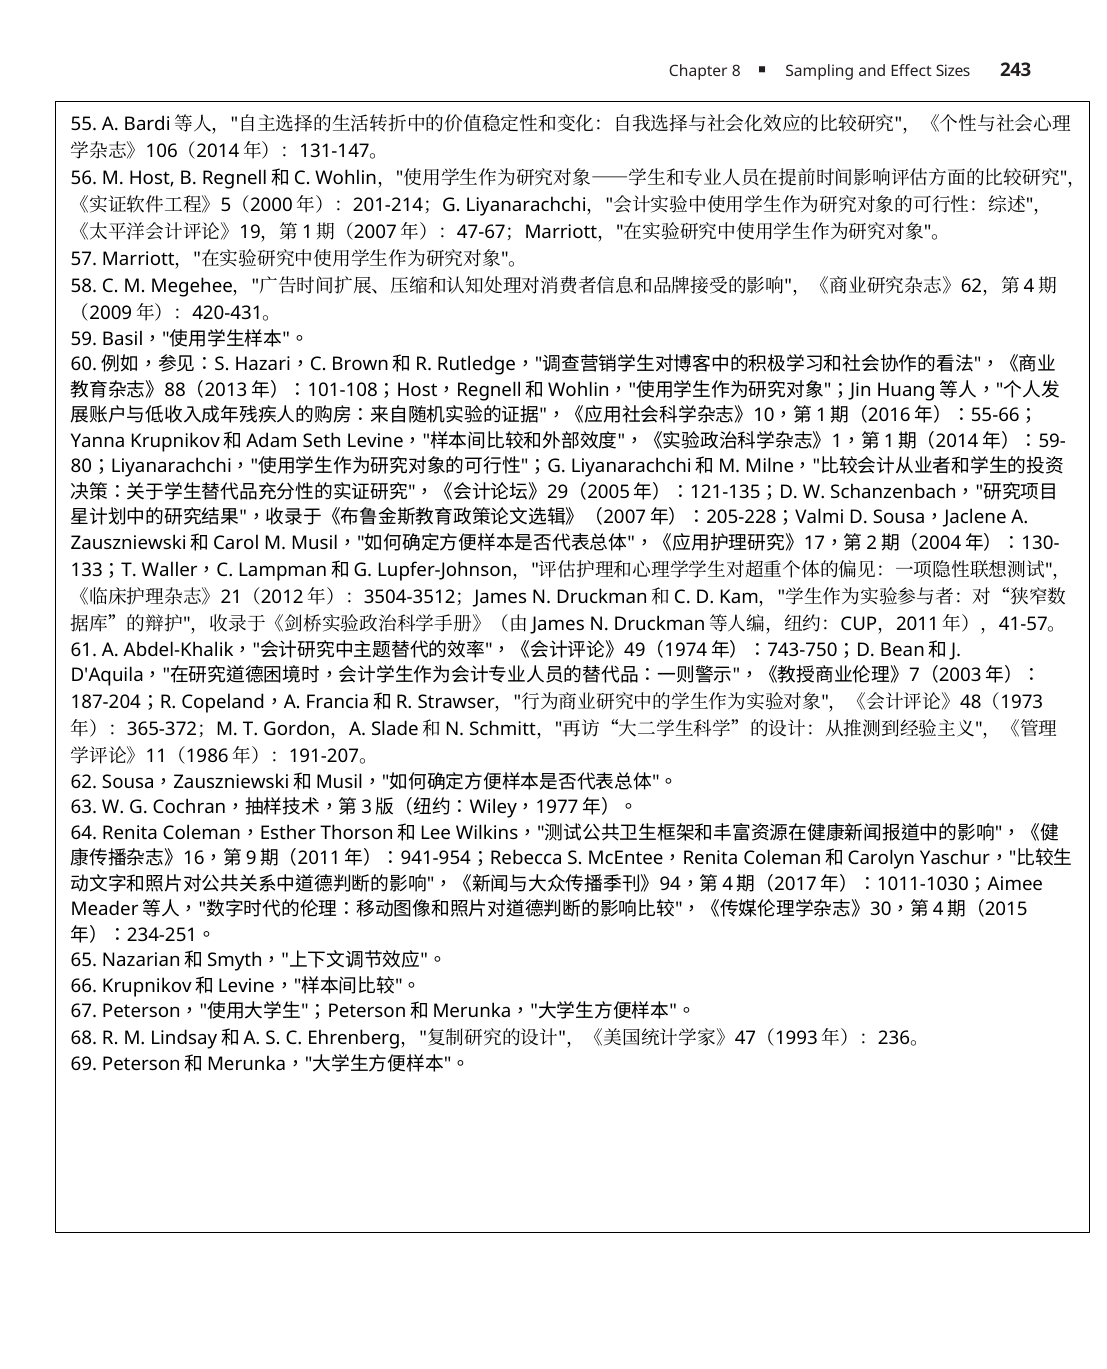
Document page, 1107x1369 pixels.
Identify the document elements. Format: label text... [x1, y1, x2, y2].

text Chapter 8 ■ Sampling and Effect Sizes 243 [669, 56, 1083, 82]
